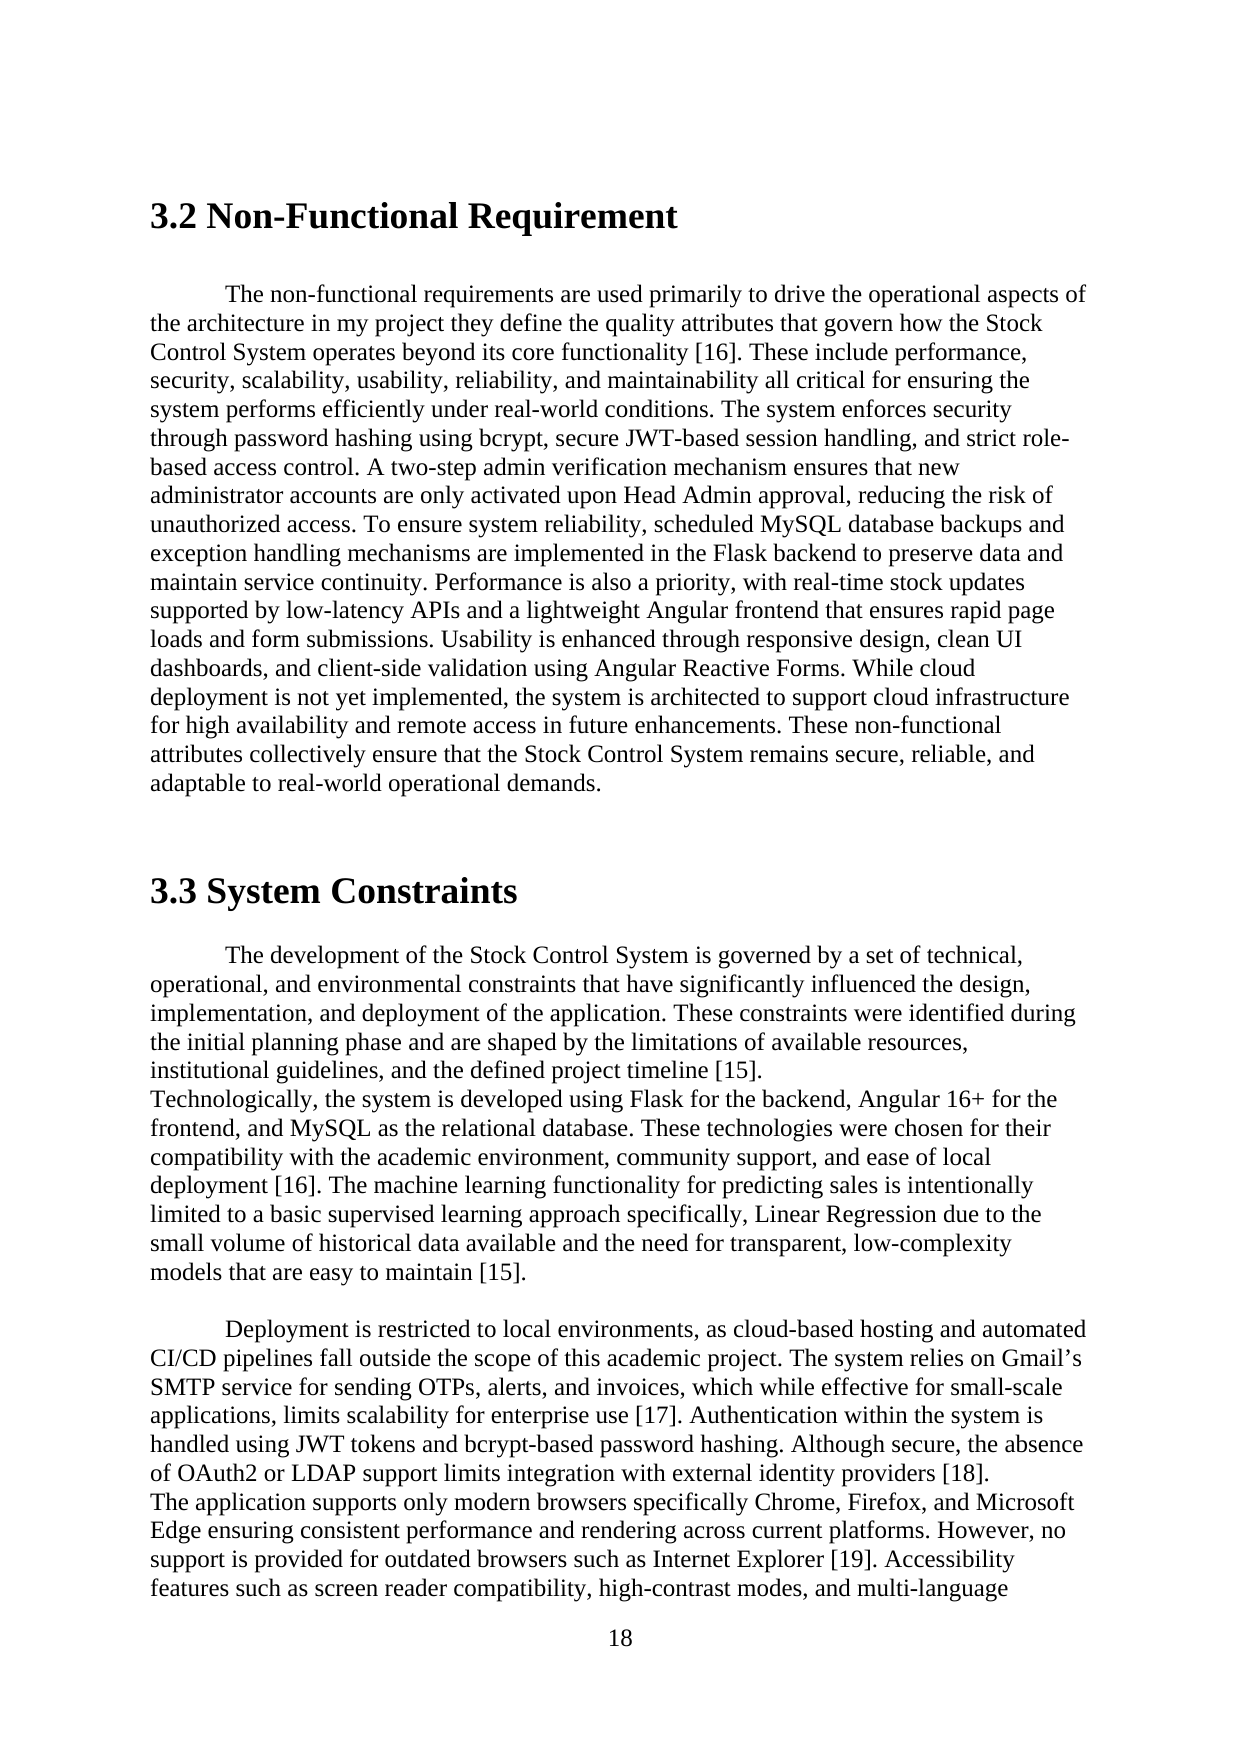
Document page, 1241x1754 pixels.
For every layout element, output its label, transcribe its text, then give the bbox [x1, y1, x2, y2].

text 3.2 Non-Functional Requirement [150, 193, 1090, 236]
text Deployment is restricted to local environments, as cloud-based hosting and automated CI/CD pipelines fall outside the scope of this academic project. The system relies on Gmail’s SMTP service for sending OTPs, alerts, and invoices, which while effective for small-scale applications, limits scalability for enterprise use [17]. Authentication within the system is handled using JWT tokens and bcrypt-based password hashing. Although secure, the absence of OAuth2 or LDAP support limits integration with external identity providers [18]. [150, 1314, 1090, 1487]
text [150, 1487, 1090, 1602]
text The development of the Stock Control System is governed by a set of technical, operational, and environmental constraints that have significantly influenced the design, implementation, and deployment of the application. These constraints were identified during the initial planning phase and are shaped by the limitations of available resources, institutional guidelines, and the defined project timeline [15]. [150, 941, 1090, 1084]
text 3.3 System Constraints [150, 869, 1090, 912]
text Technologically, the system is developed using Flask for the backend, Angular 16+ for the frontend, and MySQL as the relational database. These technologies were chosen for their compatibility with the academic environment, community support, and ease of local deployment [16]. The machine learning functionality for predicting sales is intentionally limited to a basic supervised learning approach specifically, Linear Regression due to the small volume of historical data available and the need for transparent, low-complexity models that are easy to maintain [15]. [150, 1084, 1090, 1286]
text The non-functional requirements are used primarily to drive the operational aspects of the architecture in my project they define the quality attributes that govern how the Stock Control System operates beyond its core functionality [16]. These include performance, security, scalability, usability, reliability, and maintainability all critical for ensuring the system performs efficiently under real-world conditions. The system enforces security through password hashing using bcrypt, secure JWT-based session handling, and strict role-based access control. A two-step admin verification mechanism ensures that new administrator accounts are only activated upon Head Admin approval, reducing the risk of unauthorized access. To ensure system reliability, scheduled MySQL database backups and exception handling mechanisms are implemented in the Flask backend to preserve data and maintain service continuity. Performance is also a priority, with real-time stock updates supported by low-latency APIs and a lightweight Angular frontend that ensures rapid page loads and form submissions. Usability is enhanced through responsive design, clean UI dashboards, and client-side validation using Angular Reactive Forms. While cloud deployment is not yet implemented, the system is architected to support cloud infrastructure for high availability and remote access in future enhancements. These non-functional attributes collectively ensure that the Stock Control System remains secure, reliable, and adaptable to real-world operational demands. [150, 279, 1090, 797]
